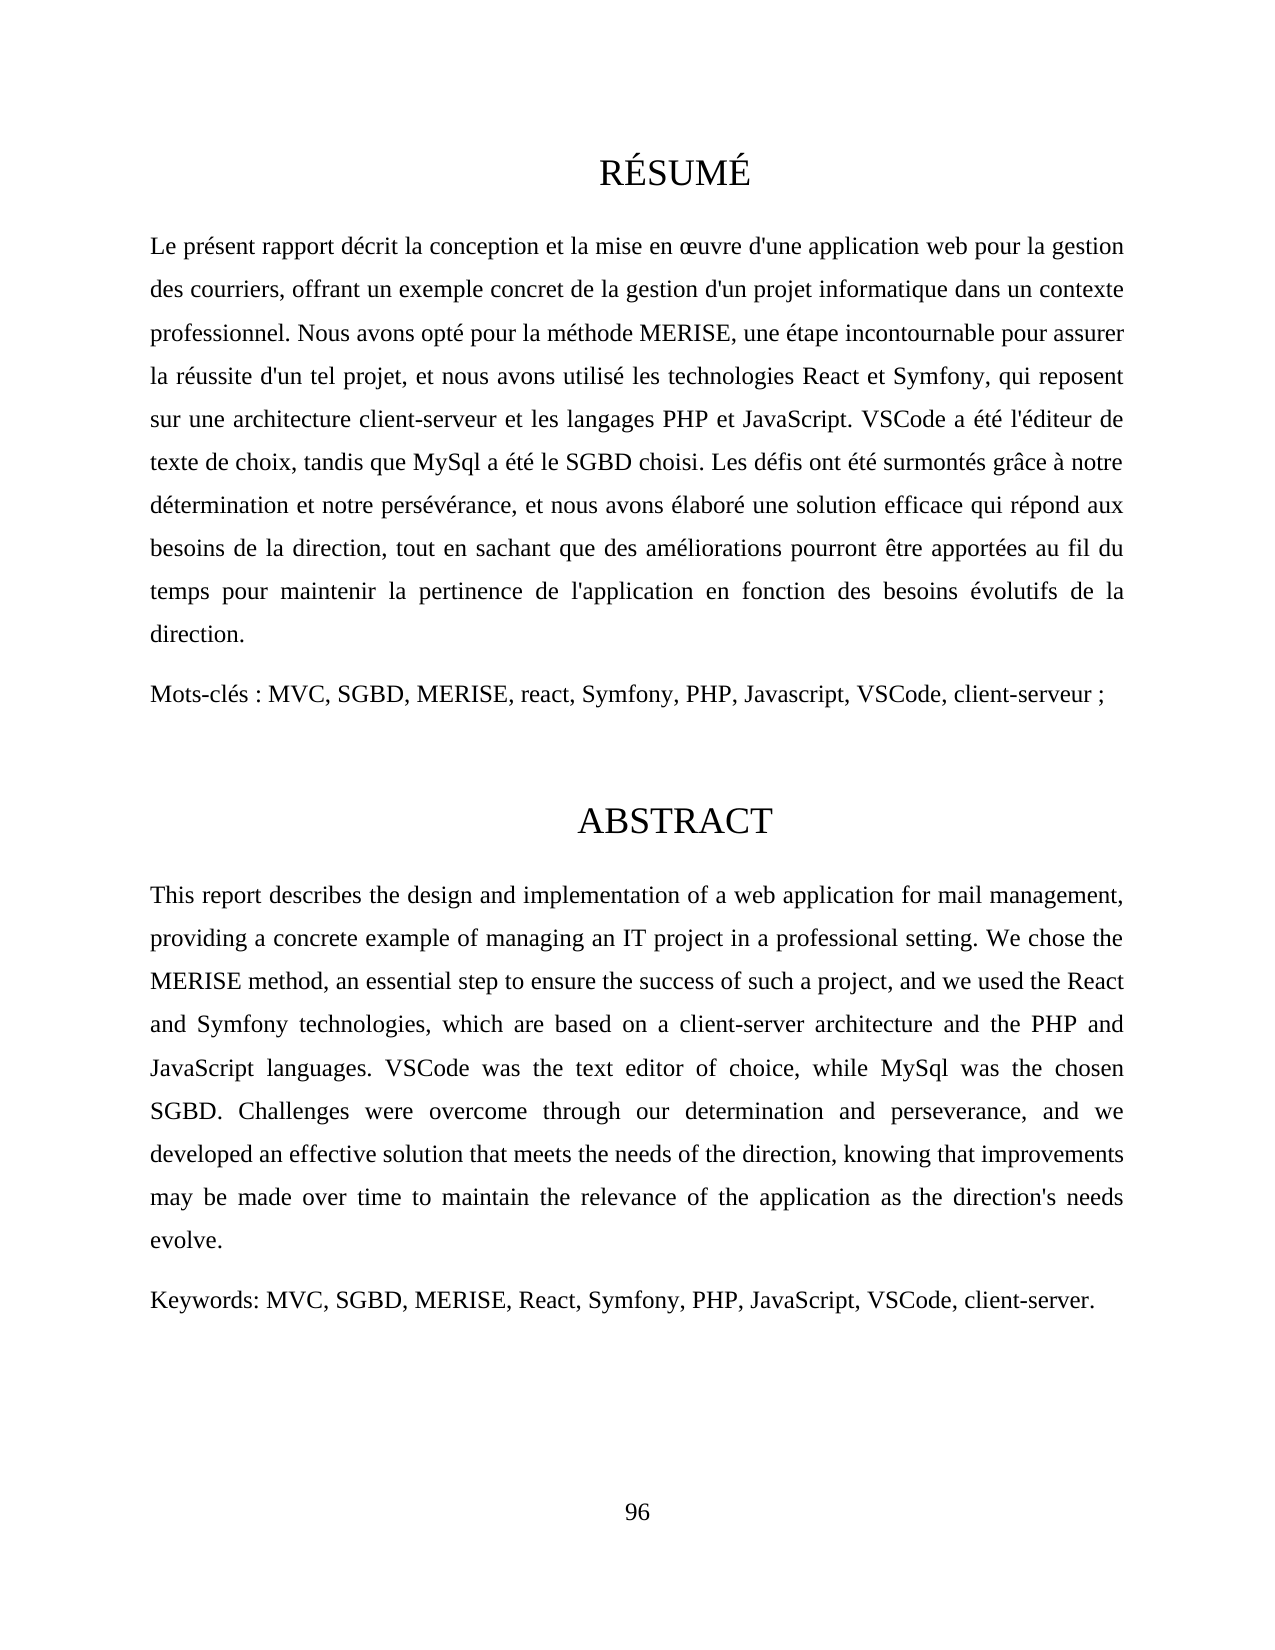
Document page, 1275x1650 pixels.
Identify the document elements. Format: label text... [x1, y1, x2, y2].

text This report describes the design and implementation of a web application for mail management, providing a concrete example of managing an IT project in a professional setting. We chose the MERISE method, an essential step to ensure the success of such a project, and we used the React and Symfony technologies, which are based on a client-server architecture and the PHP and JavaScript languages. VSCode was the text editor of choice, while MySql was the chosen SGBD. Challenges were overcome through our determination and perseverance, and we developed an effective solution that meets the needs of the direction, knowing that improvements may be made over time to maintain the relevance of the application as the direction's needs evolve. [150, 880, 1125, 1254]
text Mots-clés : MVC, SGBD, MERISE, react, Symfony, PHP, Javascript, VSCode, client-serveur ; [150, 679, 1125, 708]
text RÉSUMÉ [150, 150, 1125, 193]
text ABSTRACT [150, 799, 1125, 842]
text Le présent rapport décrit la conception et la mise en œuvre d'une application web pour la gestion des courriers, offrant un exemple concret de la gestion d'un projet informatique dans un contexte professionnel. Nous avons opté pour la méthode MERISE, une étape incontournable pour assurer la réussite d'un tel projet, et nous avons utilisé les technologies React et Symfony, qui reposent sur une architecture client-serveur et les langages PHP et JavaScript. VSCode a été l'éditeur de texte de choix, tandis que MySql a été le SGBD choisi. Les défis ont été surmontés grâce à notre détermination et notre persévérance, et nous avons élaboré une solution efficace qui répond aux besoins de la direction, tout en sachant que des améliorations pourront être apportées au fil du temps pour maintenir la pertinence de l'application en fonction des besoins évolutifs de la direction. [150, 231, 1125, 648]
text Keywords: MVC, SGBD, MERISE, React, Symfony, PHP, JavaScript, VSCode, client-server. [150, 1285, 1125, 1314]
